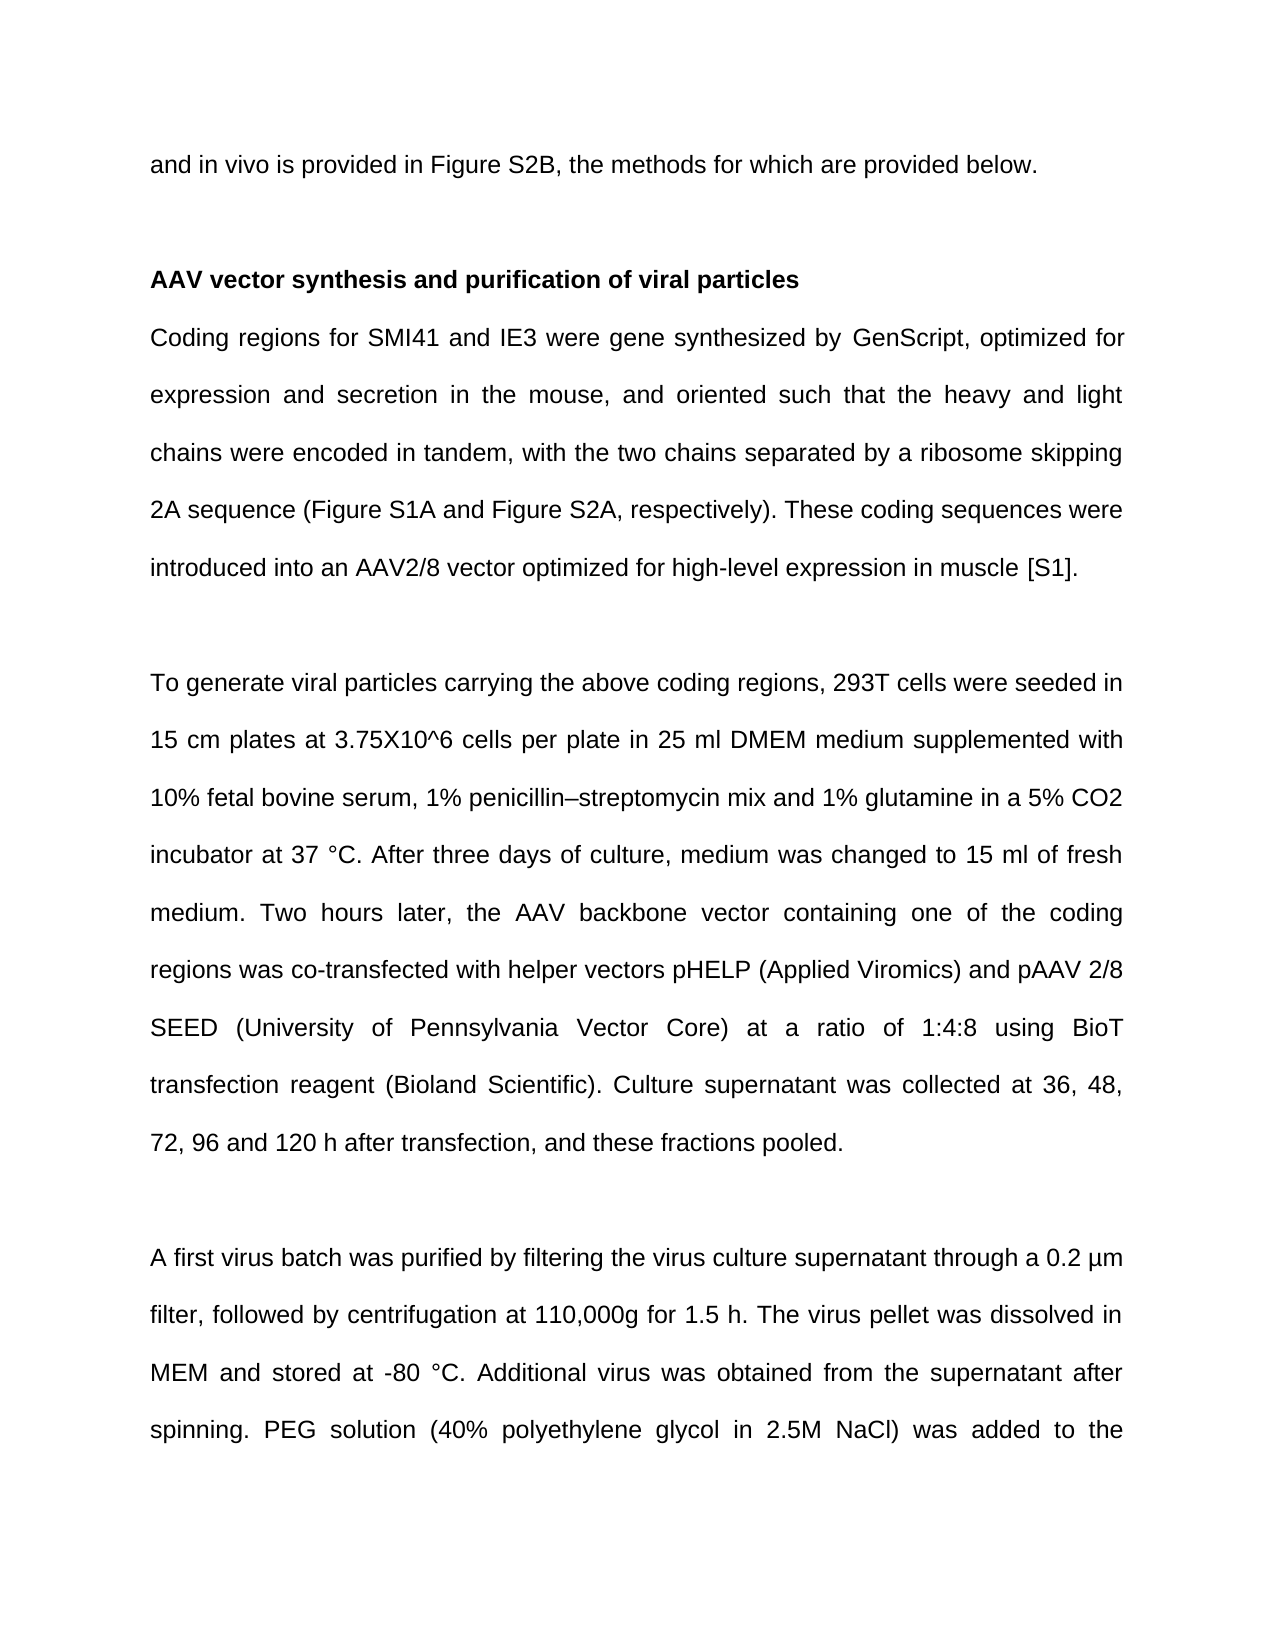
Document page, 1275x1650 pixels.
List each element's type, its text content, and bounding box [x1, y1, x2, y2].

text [150, 150, 1125, 179]
text AAV vector synthesis and purification of viral particles [150, 265, 1125, 294]
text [150, 1242, 1125, 1444]
text Coding regions for SMI41 and IE3 were gene synthesized by GenScript, optimized for expression and secretion in the mouse, and oriented such that the heavy and light chains were encoded in tandem, with the two chains separated by a ribosome skipping 2A sequence (Figure S1A and Figure S2A, respectively). These coding sequences were introduced into an AAV2/8 vector optimized for high-level expression in muscle [S1]. [150, 322, 1125, 581]
text To generate viral particles carrying the above coding regions, 293T cells were seeded in 15 cm plates at 3.75X10^6 cells per plate in 25 ml DMEM medium supplemented with 10% fetal bovine serum, 1% penicillin–streptomycin mix and 1% glutamine in a 5% CO2 incubator at 37 °C. After three days of culture, medium was changed to 15 ml of fresh medium. Two hours later, the AAV backbone vector containing one of the coding regions was co-transfected with helper vectors pHELP (Applied Viromics) and pAAV 2/8 SEED (University of Pennsylvania Vector Core) at a ratio of 1:4:8 using BioT transfection reagent (Bioland Scientific). Culture supernatant was collected at 36, 48, 72, 96 and 120 h after transfection, and these fractions pooled. [150, 667, 1125, 1156]
